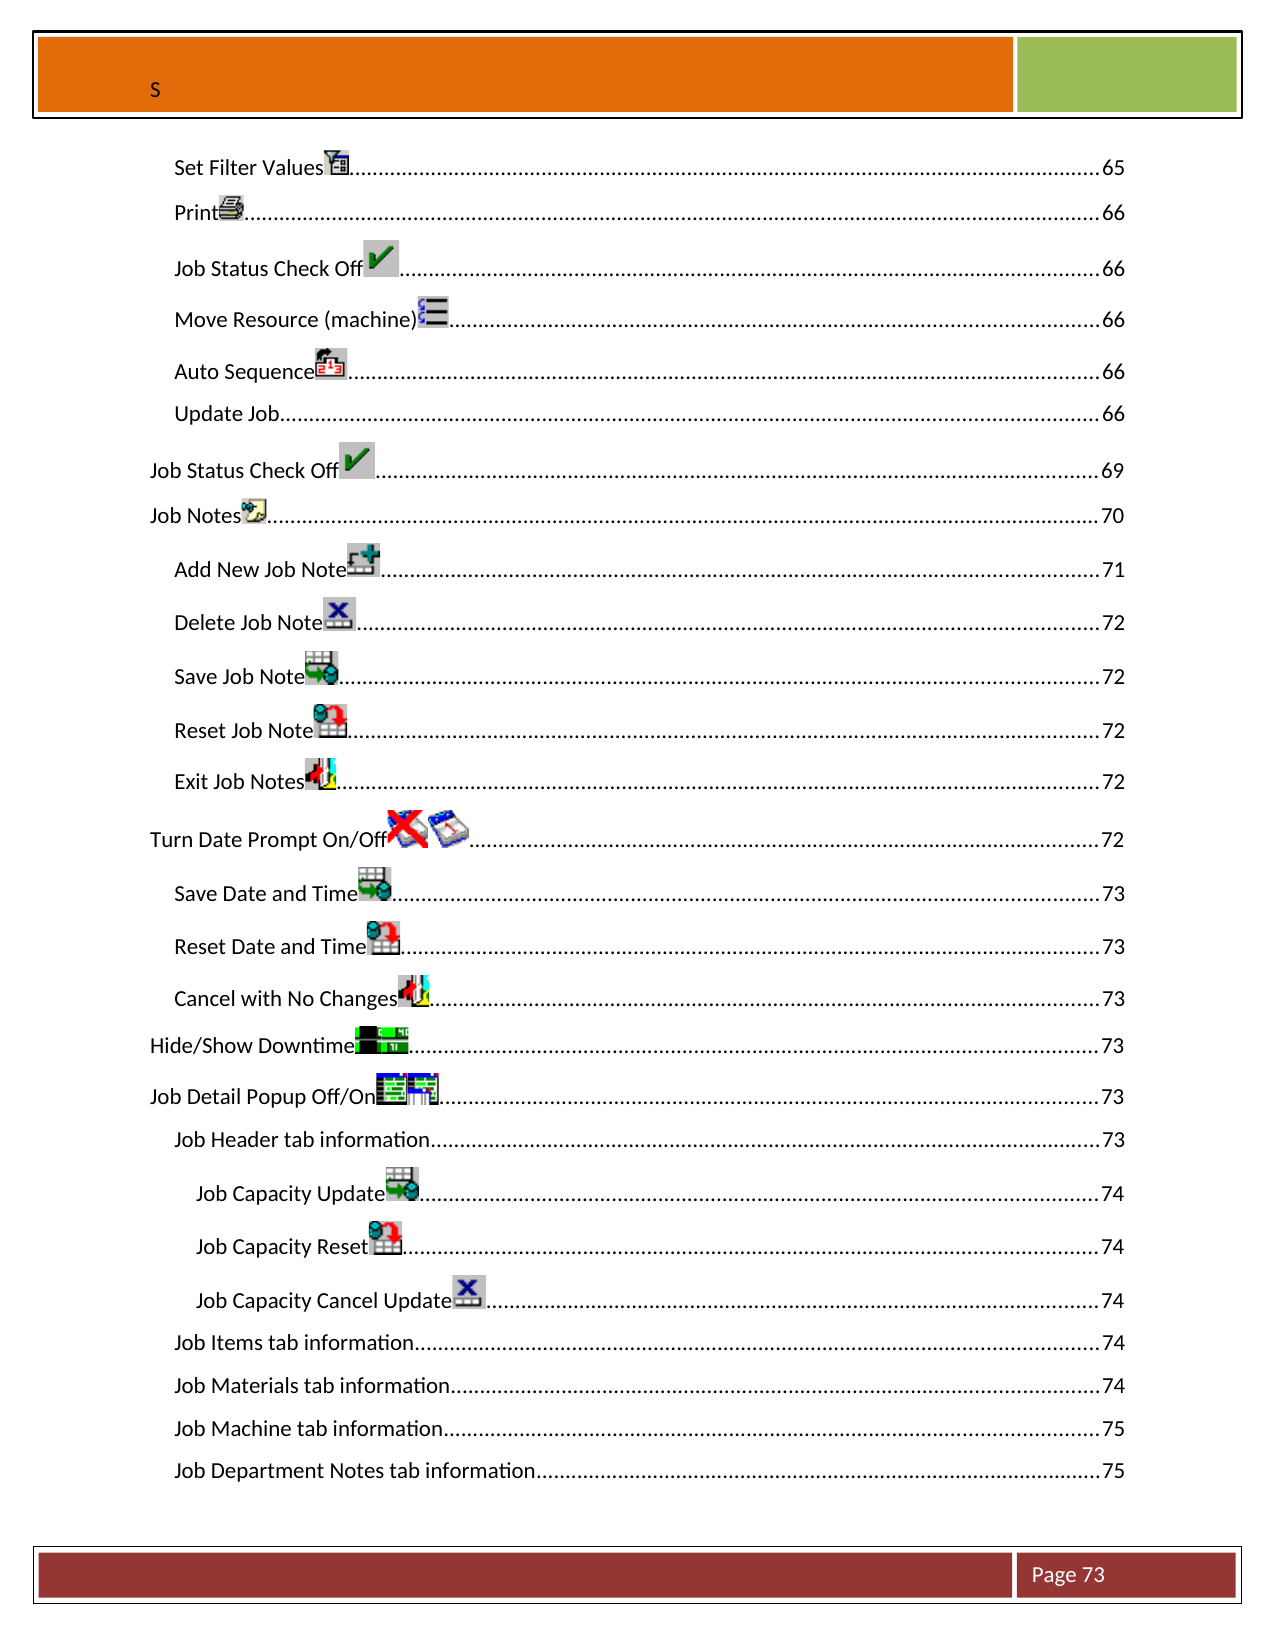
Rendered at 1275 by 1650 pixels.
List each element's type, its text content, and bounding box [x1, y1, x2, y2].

text Save Date and Time 73 [173, 868, 1125, 907]
text Set Filter Values 65 [173, 150, 1125, 181]
text Add New Job Note 71 [173, 544, 1125, 583]
picture [355, 1026, 409, 1054]
text Print 66 [173, 195, 1125, 226]
text Cancel with No Changes 73 [173, 975, 1125, 1012]
text Reset Date and Time 73 [173, 921, 1125, 960]
text Auto Sequence 66 [173, 348, 1125, 385]
text Job Capacity Cancel Update 74 [196, 1275, 1125, 1314]
picture [376, 1073, 439, 1105]
text Delete Job Note 72 [173, 597, 1125, 636]
picture [347, 543, 381, 577]
text Exit Job Notes 72 [173, 758, 1125, 795]
picture [387, 810, 469, 848]
text Job Notes 70 [150, 498, 1125, 529]
text Job Status Check Off 66 [173, 241, 1125, 282]
text Job Detail Popup Off/On 73 [150, 1073, 1125, 1110]
text Job Department Notes tab information 75 [173, 1456, 1125, 1484]
text Turn Date Prompt On/Off 72 [150, 810, 1125, 853]
text Job Capacity Update 74 [196, 1168, 1125, 1207]
picture [304, 758, 337, 790]
text Update Job 66 [173, 399, 1125, 428]
picture [366, 921, 401, 955]
text Save Job Note 72 [173, 651, 1125, 690]
text Reset Job Note 72 [173, 705, 1125, 744]
text Job Status Check Off 69 [150, 442, 1125, 484]
text Job Header tab information 73 [173, 1125, 1125, 1153]
picture [417, 296, 449, 328]
text Job Capacity Reset 74 [196, 1221, 1125, 1260]
picture [385, 1167, 419, 1201]
picture [339, 442, 375, 479]
picture [313, 704, 348, 738]
picture [323, 150, 349, 175]
text Job Materials tab information 74 [173, 1371, 1125, 1399]
picture [397, 975, 430, 1007]
text Job Items tab information 74 [173, 1328, 1125, 1357]
picture [218, 195, 244, 221]
picture [241, 498, 267, 524]
text Move Resource (machine) 66 [173, 297, 1125, 334]
picture [368, 1221, 403, 1255]
picture [358, 867, 392, 901]
text Hide/Show Downtime 73 [150, 1027, 1125, 1059]
text Job Machine tab information 75 [173, 1414, 1125, 1442]
picture [363, 240, 400, 277]
picture [305, 651, 339, 685]
picture [452, 1275, 486, 1309]
picture [314, 348, 348, 380]
picture [323, 597, 357, 631]
